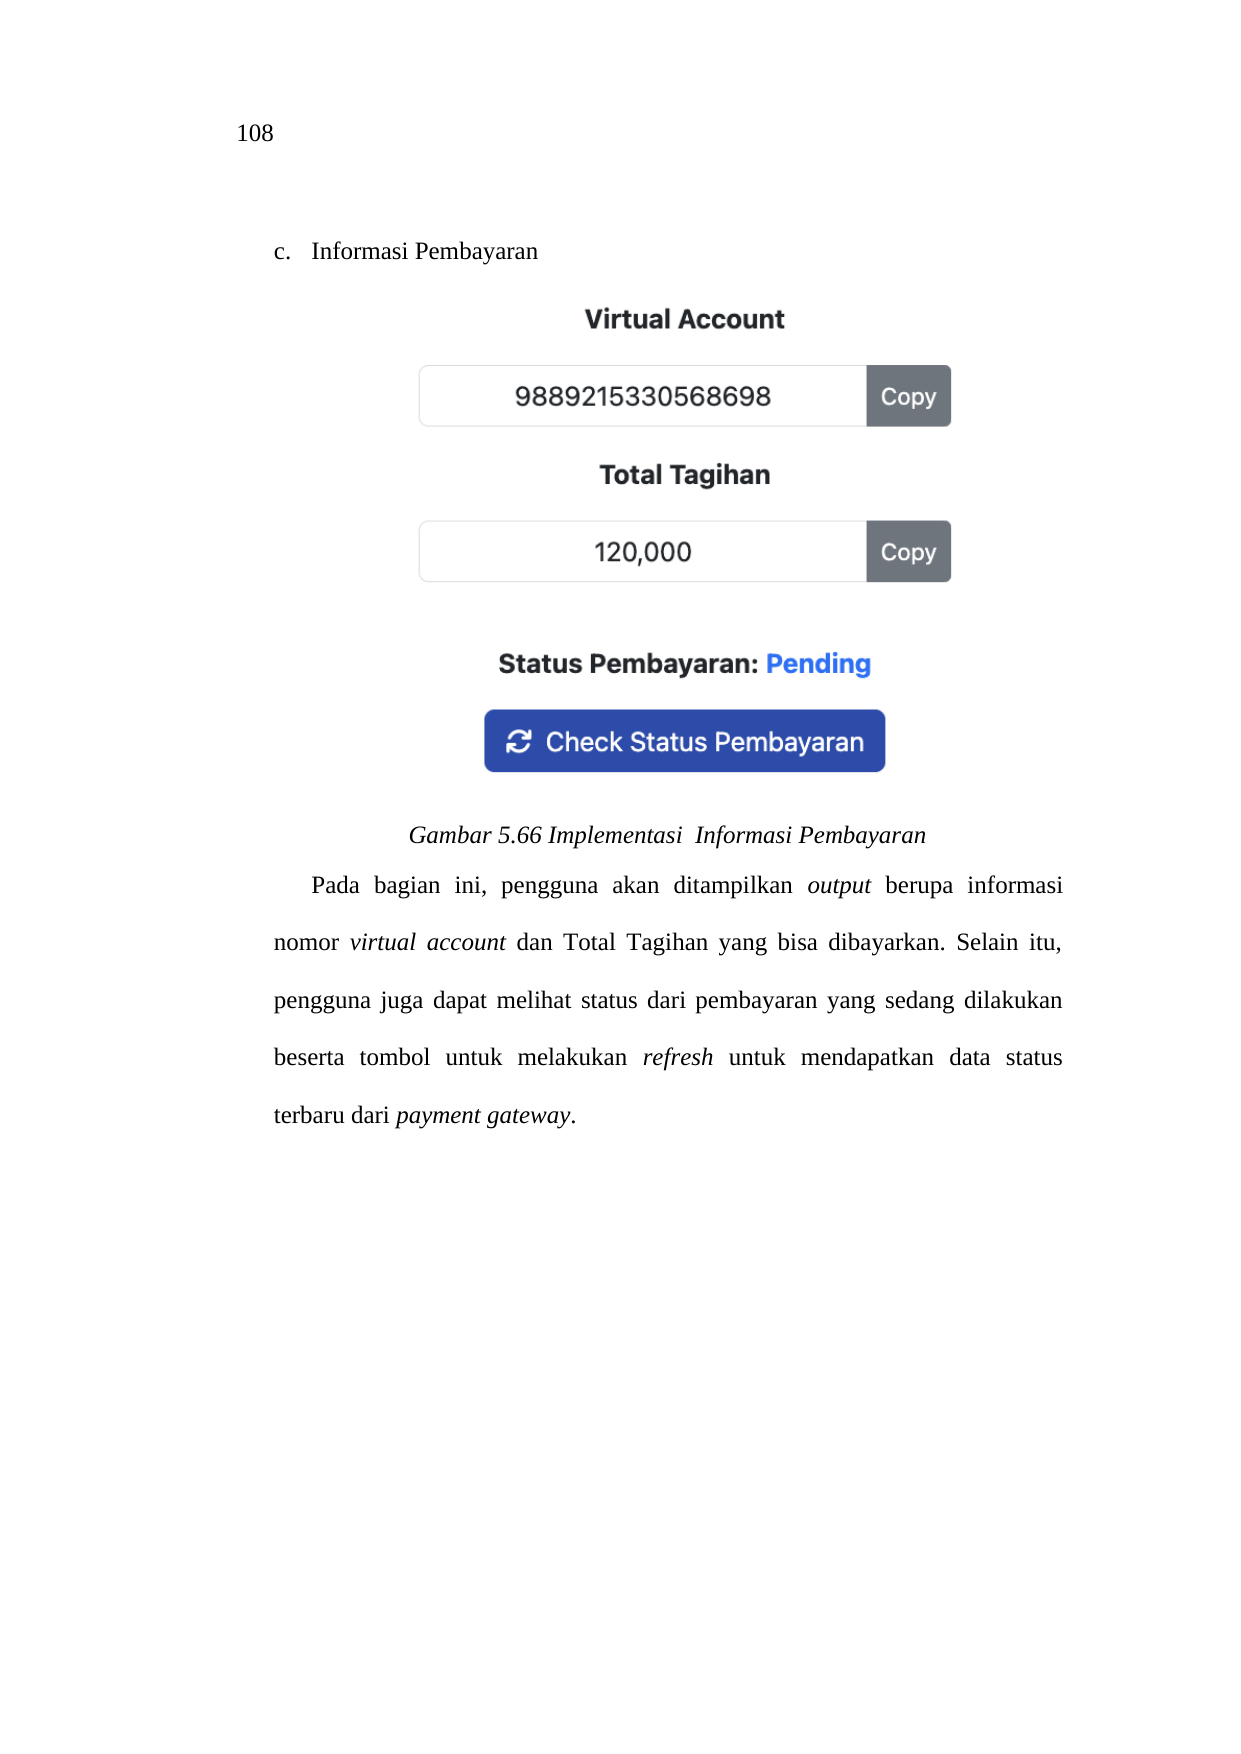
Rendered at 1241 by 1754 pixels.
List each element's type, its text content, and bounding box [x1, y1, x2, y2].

list Informasi Pembayaran [274, 236, 1063, 265]
text Pada bagian ini, pengguna akan ditampilkan output berupa informasi nomor virtual account dan Total Tagihan yang bisa dibayarkan. Selain itu, pengguna juga dapat melihat status dari pembayaran yang sedang dilakukan beserta tombol untuk melakukan refresh untuk mendapatkan data status terbaru dari payment gateway. [274, 870, 1063, 1129]
picture [403, 293, 971, 792]
